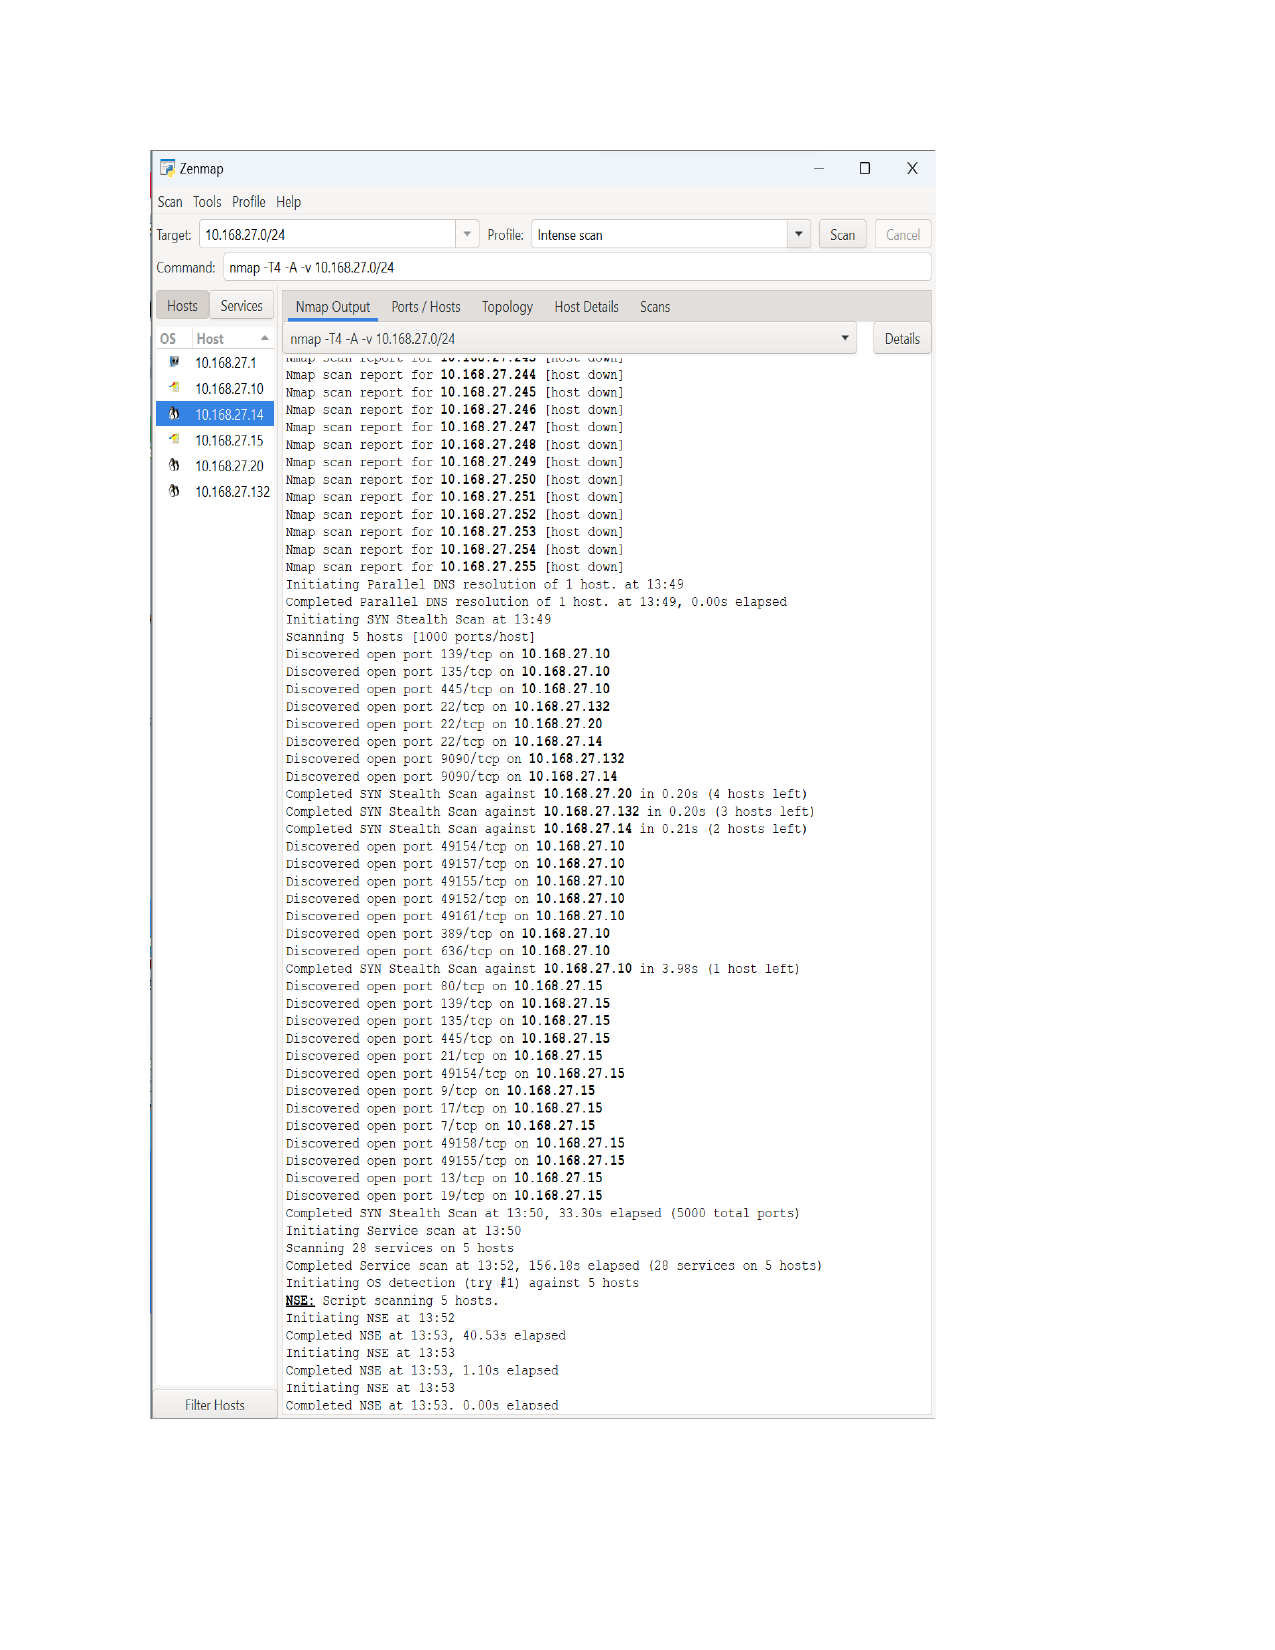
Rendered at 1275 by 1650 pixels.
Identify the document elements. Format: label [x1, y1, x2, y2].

picture [150, 150, 936, 1419]
